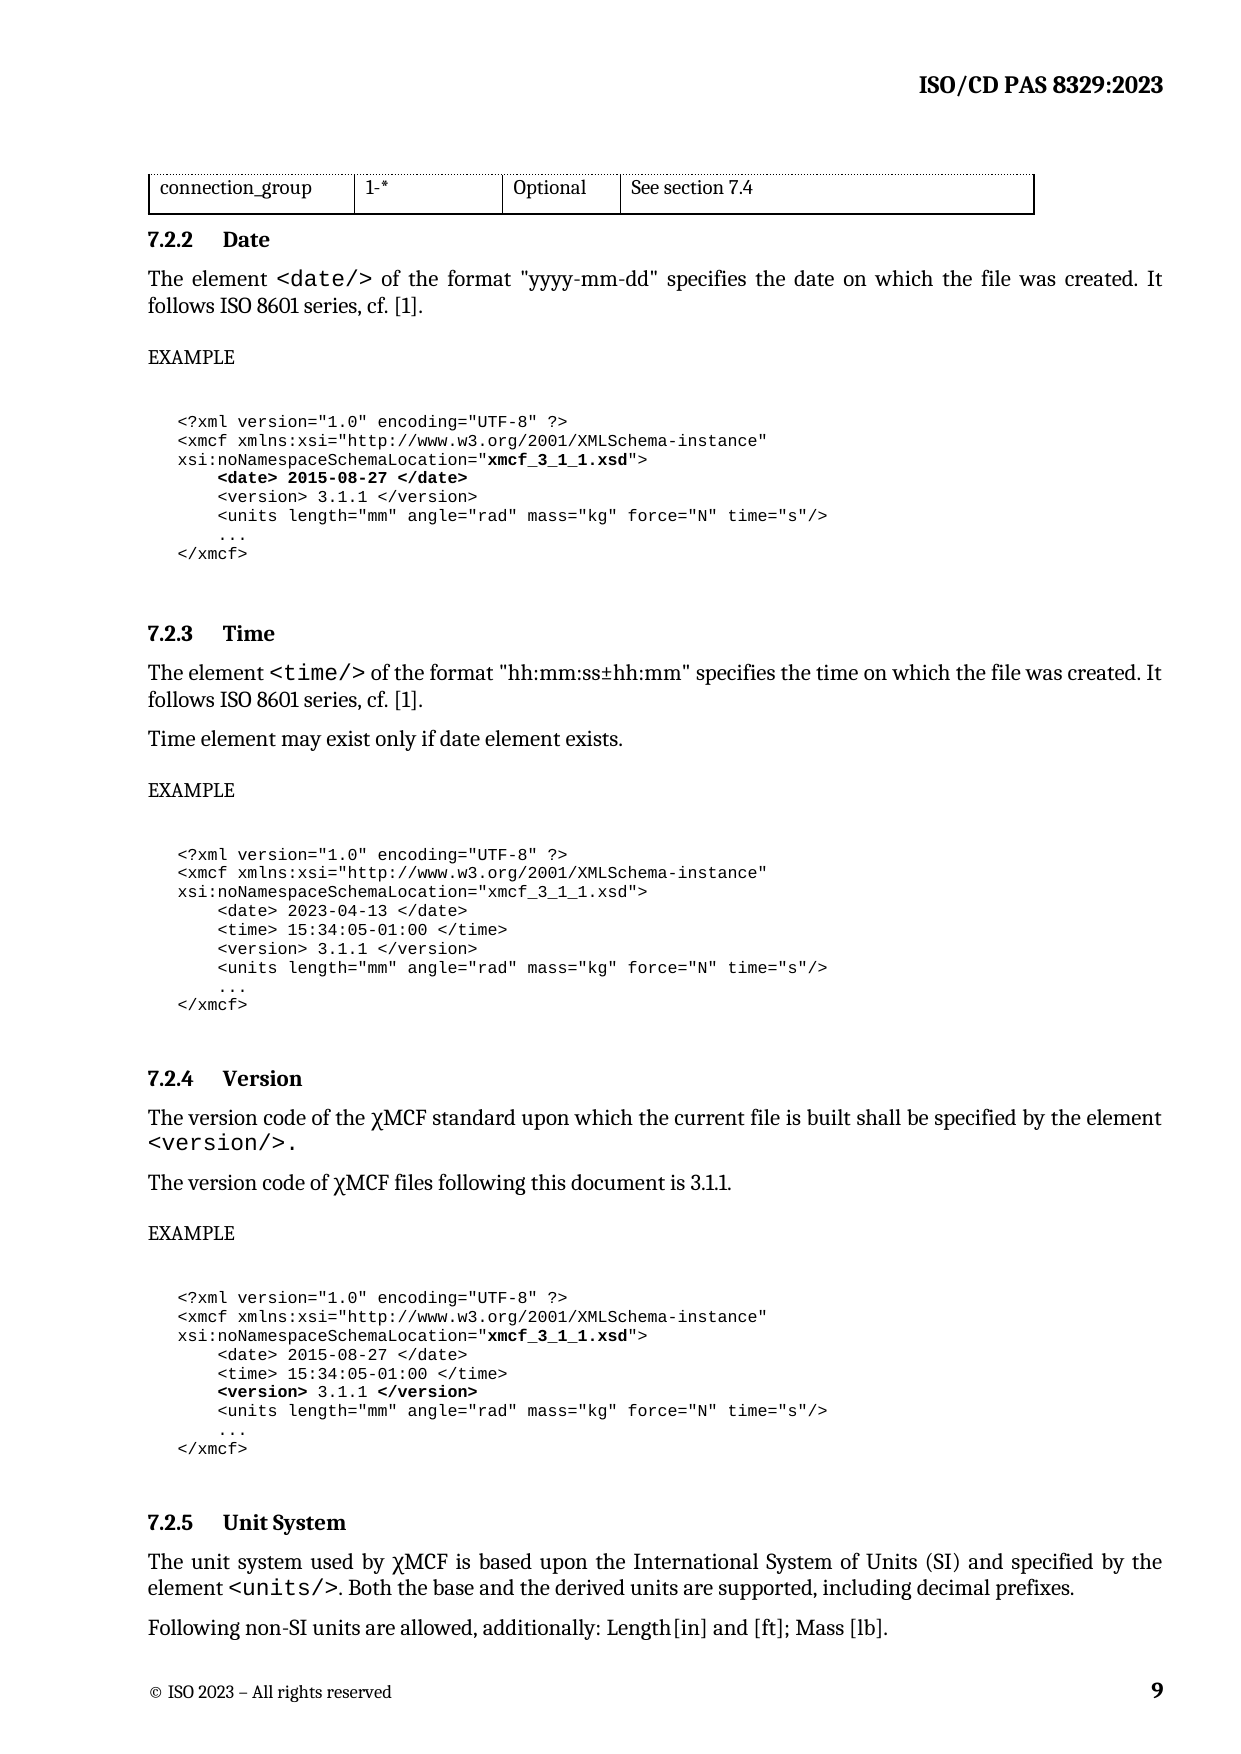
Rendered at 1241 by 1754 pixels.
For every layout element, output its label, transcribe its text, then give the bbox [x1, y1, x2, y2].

text <date> 2023-04-13 </date> [165, 903, 1146, 922]
text Following non-SI units are allowed, additionally: Length [in] and [ft]; Mass [lb]. [148, 1615, 1163, 1641]
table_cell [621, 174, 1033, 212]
text <xmcf xmlns:xsi="http://www.w3.org/2001/XMLSchema-instance" [165, 432, 1146, 451]
text <xmcf xmlns:xsi="http://www.w3.org/2001/XMLSchema-instance" [165, 865, 1146, 884]
text The element <time/> of the format "hh:mm:ss±hh:mm" specifies the time on which the file was created. It follows ISO 8601 series, cf. . [148, 659, 1163, 713]
text </xmcf> [165, 546, 1146, 564]
text <date> 2015-08-27 </date> [165, 470, 1146, 489]
text EXAMPLE [148, 777, 1163, 802]
text <time> 15:34:05-01:00 </time> [165, 922, 1146, 940]
text The element <date/> of the format "yyyy-mm-dd" specifies the date on which the file was created. It follows ISO 8601 series, cf. . [148, 266, 1163, 320]
text <version> 3.1.1 </version> [165, 940, 1146, 959]
text <version> 3.1.1 </version> [165, 489, 1146, 508]
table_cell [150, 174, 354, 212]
text ... [165, 978, 1146, 997]
text </xmcf> [165, 997, 1146, 1016]
text <?xml version="1.0" encoding="UTF-8" ?> [165, 413, 1146, 432]
text Time element may exist only if date element exists. [148, 726, 1163, 752]
text ... [165, 1422, 1146, 1441]
text xsi:noNamespaceSchemaLocation="xmcf_3_1_1.xsd"> [165, 451, 1146, 470]
text <units length="mm" angle="rad" mass="kg" force="N" time="s"/> [165, 508, 1146, 527]
subtitle Version [148, 1066, 1163, 1092]
text The unit system used by χMCF is based upon the International System of Units (SI) and specified by the element <units/>. Both the base and the derived units are supported, including decimal prefixes. [148, 1548, 1163, 1602]
text The version code of the χMCF standard upon which the current file is built shall be specified by the element <version/>. [148, 1105, 1163, 1157]
text xsi:noNamespaceSchemaLocation="xmcf_3_1_1.xsd"> [165, 884, 1146, 903]
text The version code of χMCF files following this document is 3.1.1. [148, 1169, 1163, 1196]
text <units length="mm" angle="rad" mass="kg" force="N" time="s"/> [165, 1403, 1146, 1422]
subtitle Unit System [148, 1509, 1163, 1536]
subtitle Date [148, 227, 1163, 253]
text <?xml version="1.0" encoding="UTF-8" ?> [165, 1290, 1146, 1309]
text xsi:noNamespaceSchemaLocation="xmcf_3_1_1.xsd"> [165, 1327, 1146, 1346]
text EXAMPLE [148, 345, 1163, 370]
text EXAMPLE [148, 1221, 1163, 1246]
text <time> 15:34:05-01:00 </time> [165, 1365, 1146, 1384]
text <?xml version="1.0" encoding="UTF-8" ?> [165, 846, 1146, 865]
text <xmcf xmlns:xsi="http://www.w3.org/2001/XMLSchema-instance" [165, 1309, 1146, 1327]
subtitle Time [148, 621, 1163, 647]
text ... [165, 527, 1146, 546]
text <units length="mm" angle="rad" mass="kg" force="N" time="s"/> [165, 959, 1146, 978]
text <date> 2015-08-27 </date> [165, 1346, 1146, 1365]
text <version> 3.1.1 </version> [165, 1384, 1146, 1403]
text </xmcf> [165, 1441, 1146, 1459]
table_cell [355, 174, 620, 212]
